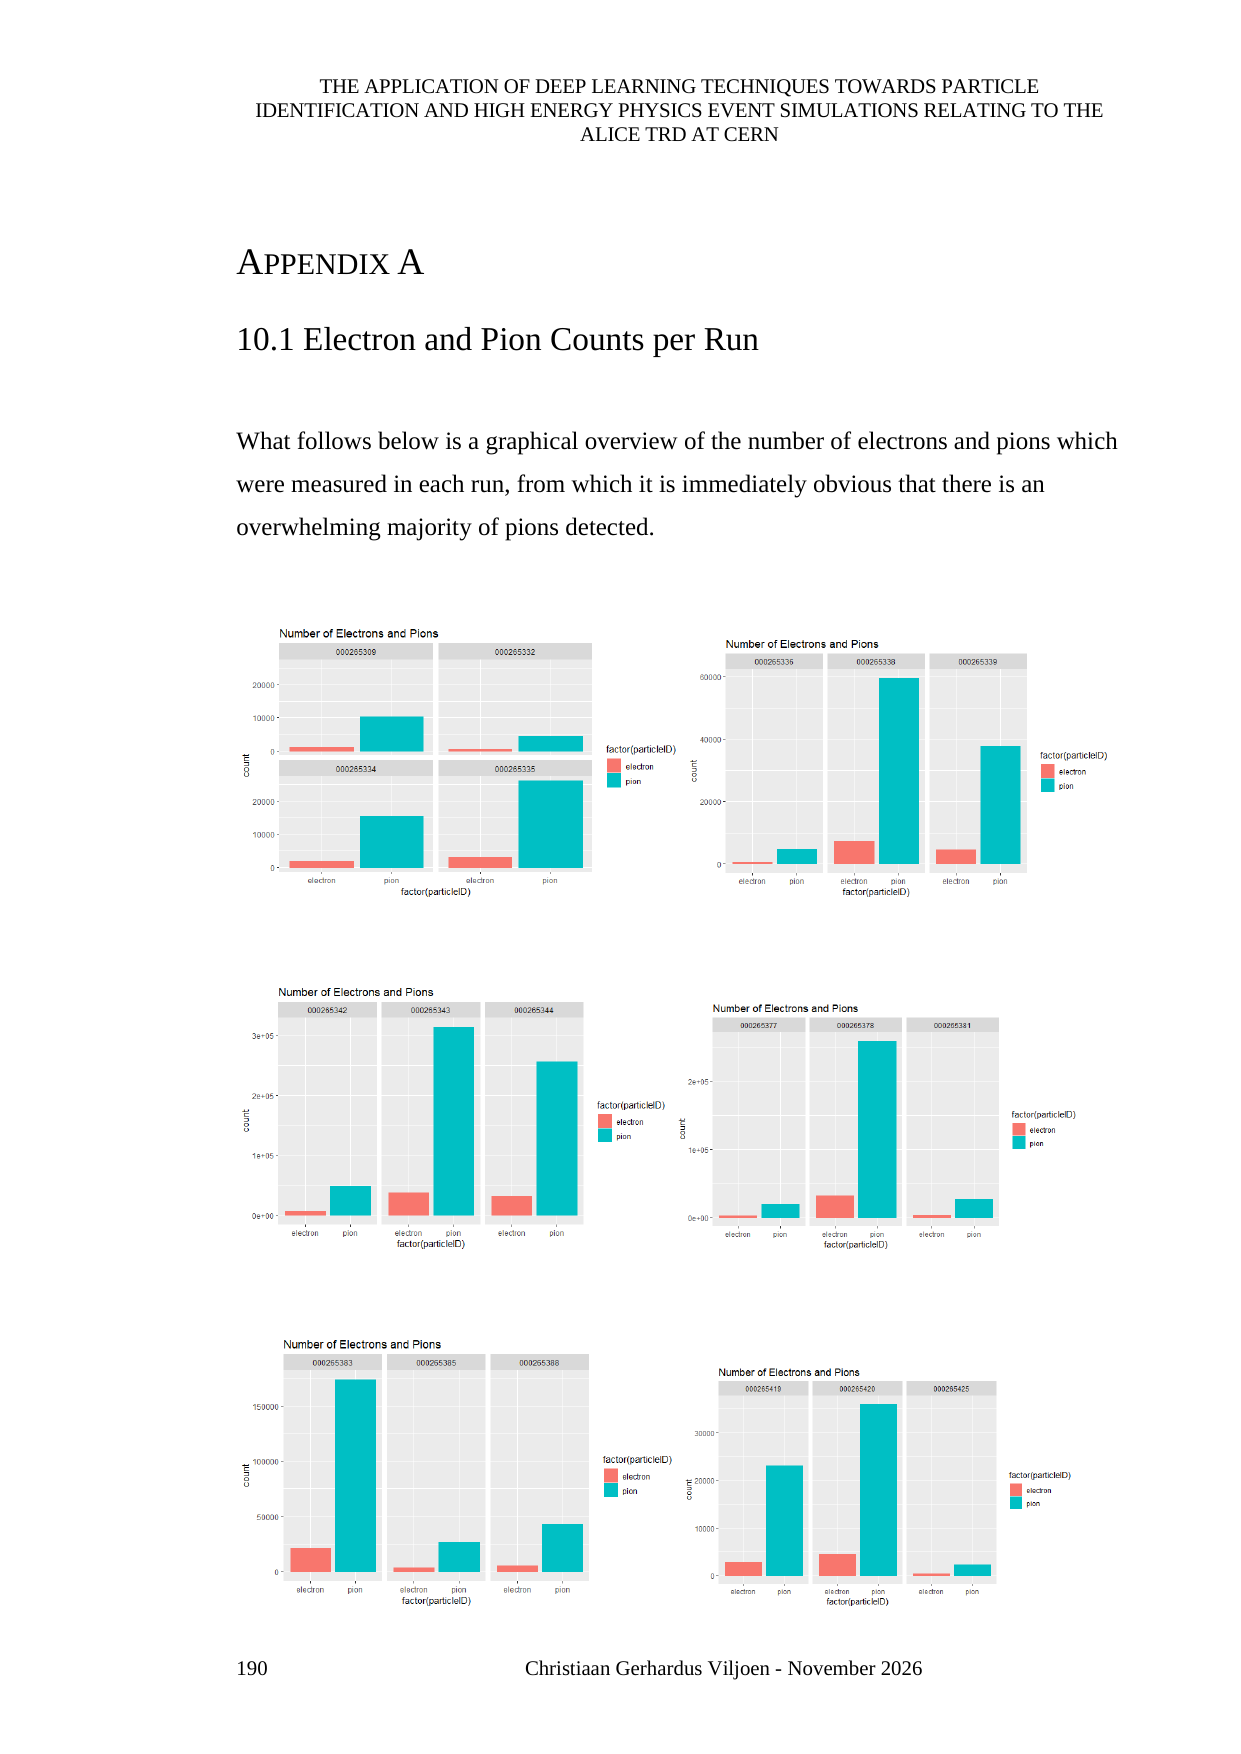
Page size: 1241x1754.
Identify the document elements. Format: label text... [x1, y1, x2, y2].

picture [236, 982, 1083, 1253]
picture [236, 1335, 1078, 1610]
picture [236, 623, 1116, 901]
subtitle Electron and Pion Counts per Run [236, 320, 1122, 358]
text What follows below is a graphical overview of the number of electrons and pions which were measured in each run, from which it is immediately obvious that there is an overwhelming majority of pions detected. [236, 426, 1122, 541]
subtitle Appendix A [236, 239, 1122, 282]
